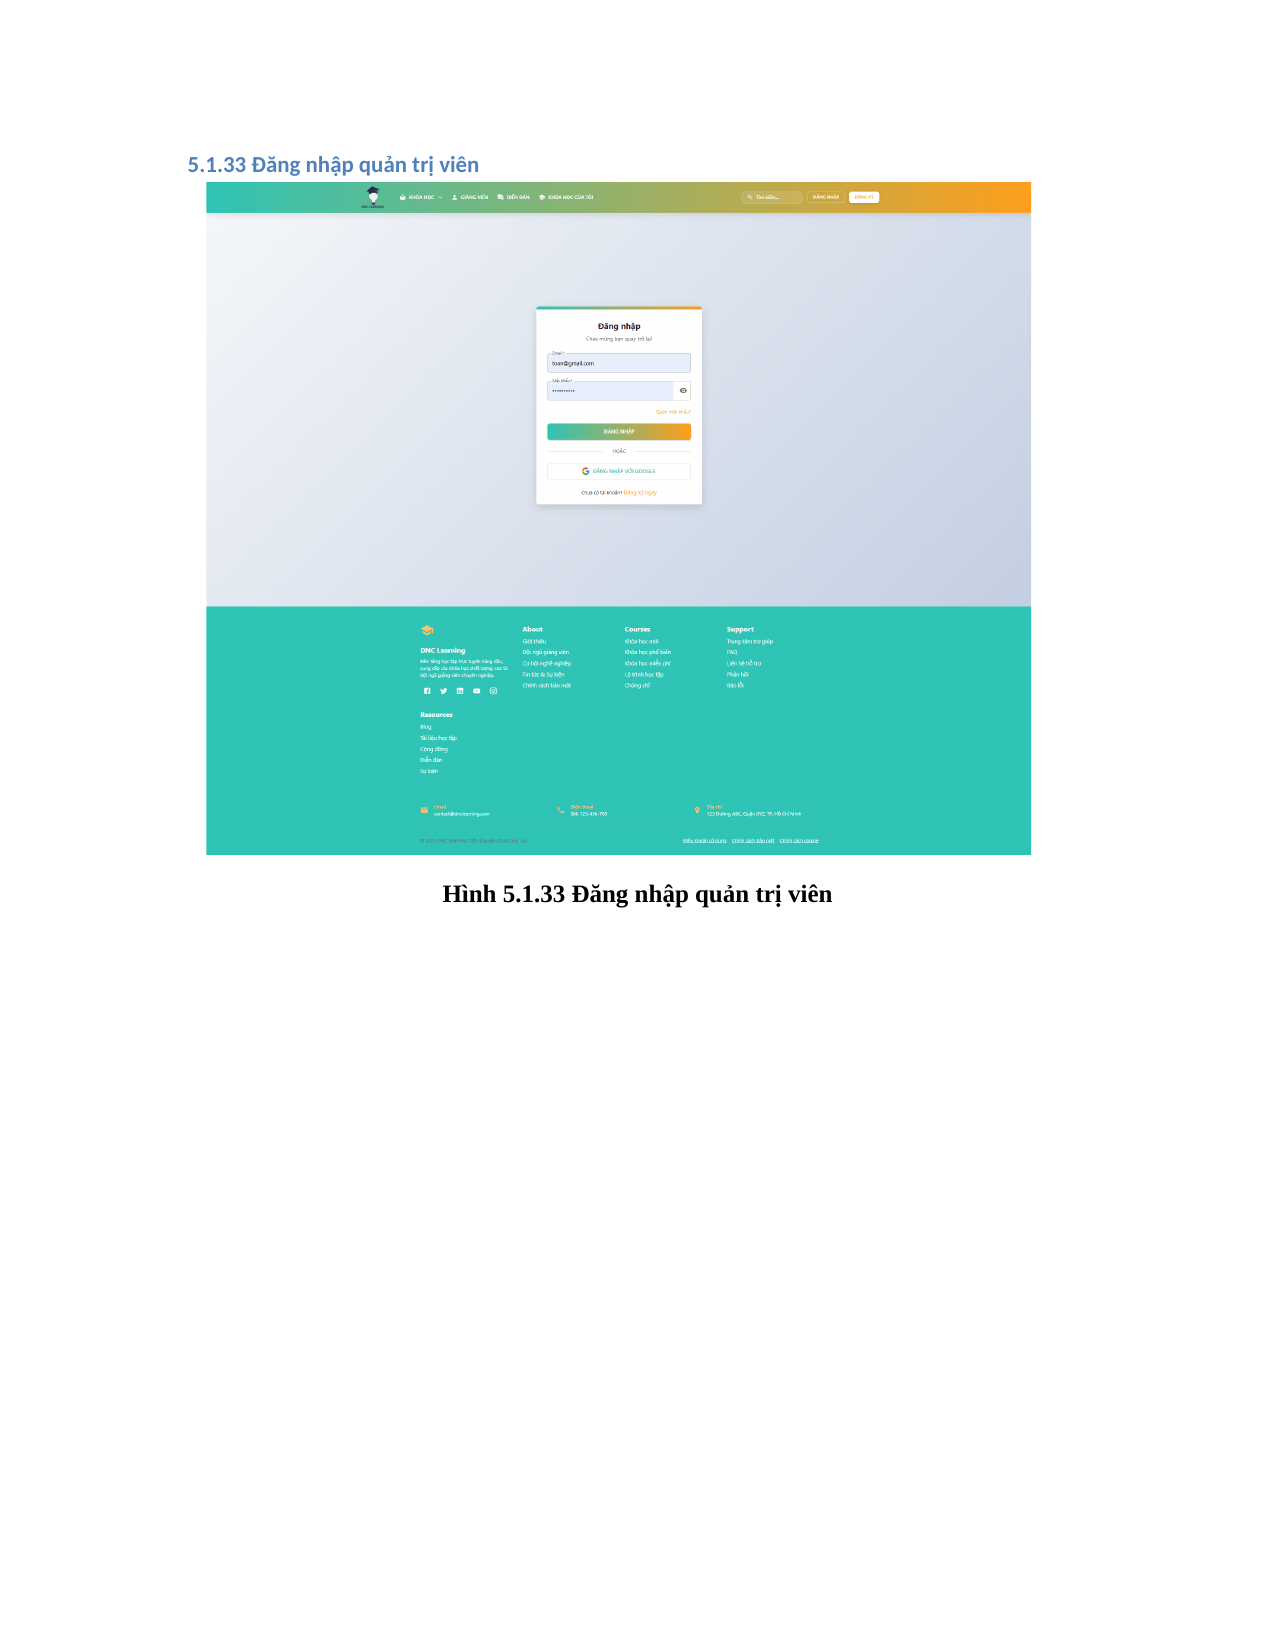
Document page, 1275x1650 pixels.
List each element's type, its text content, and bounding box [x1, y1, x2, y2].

subtitle 5.1.33 Đăng nhập quản trị viên [187, 150, 1087, 178]
picture [206, 182, 1032, 855]
text Hình 5.1.33 Đăng nhập quản trị viên [187, 879, 1087, 908]
